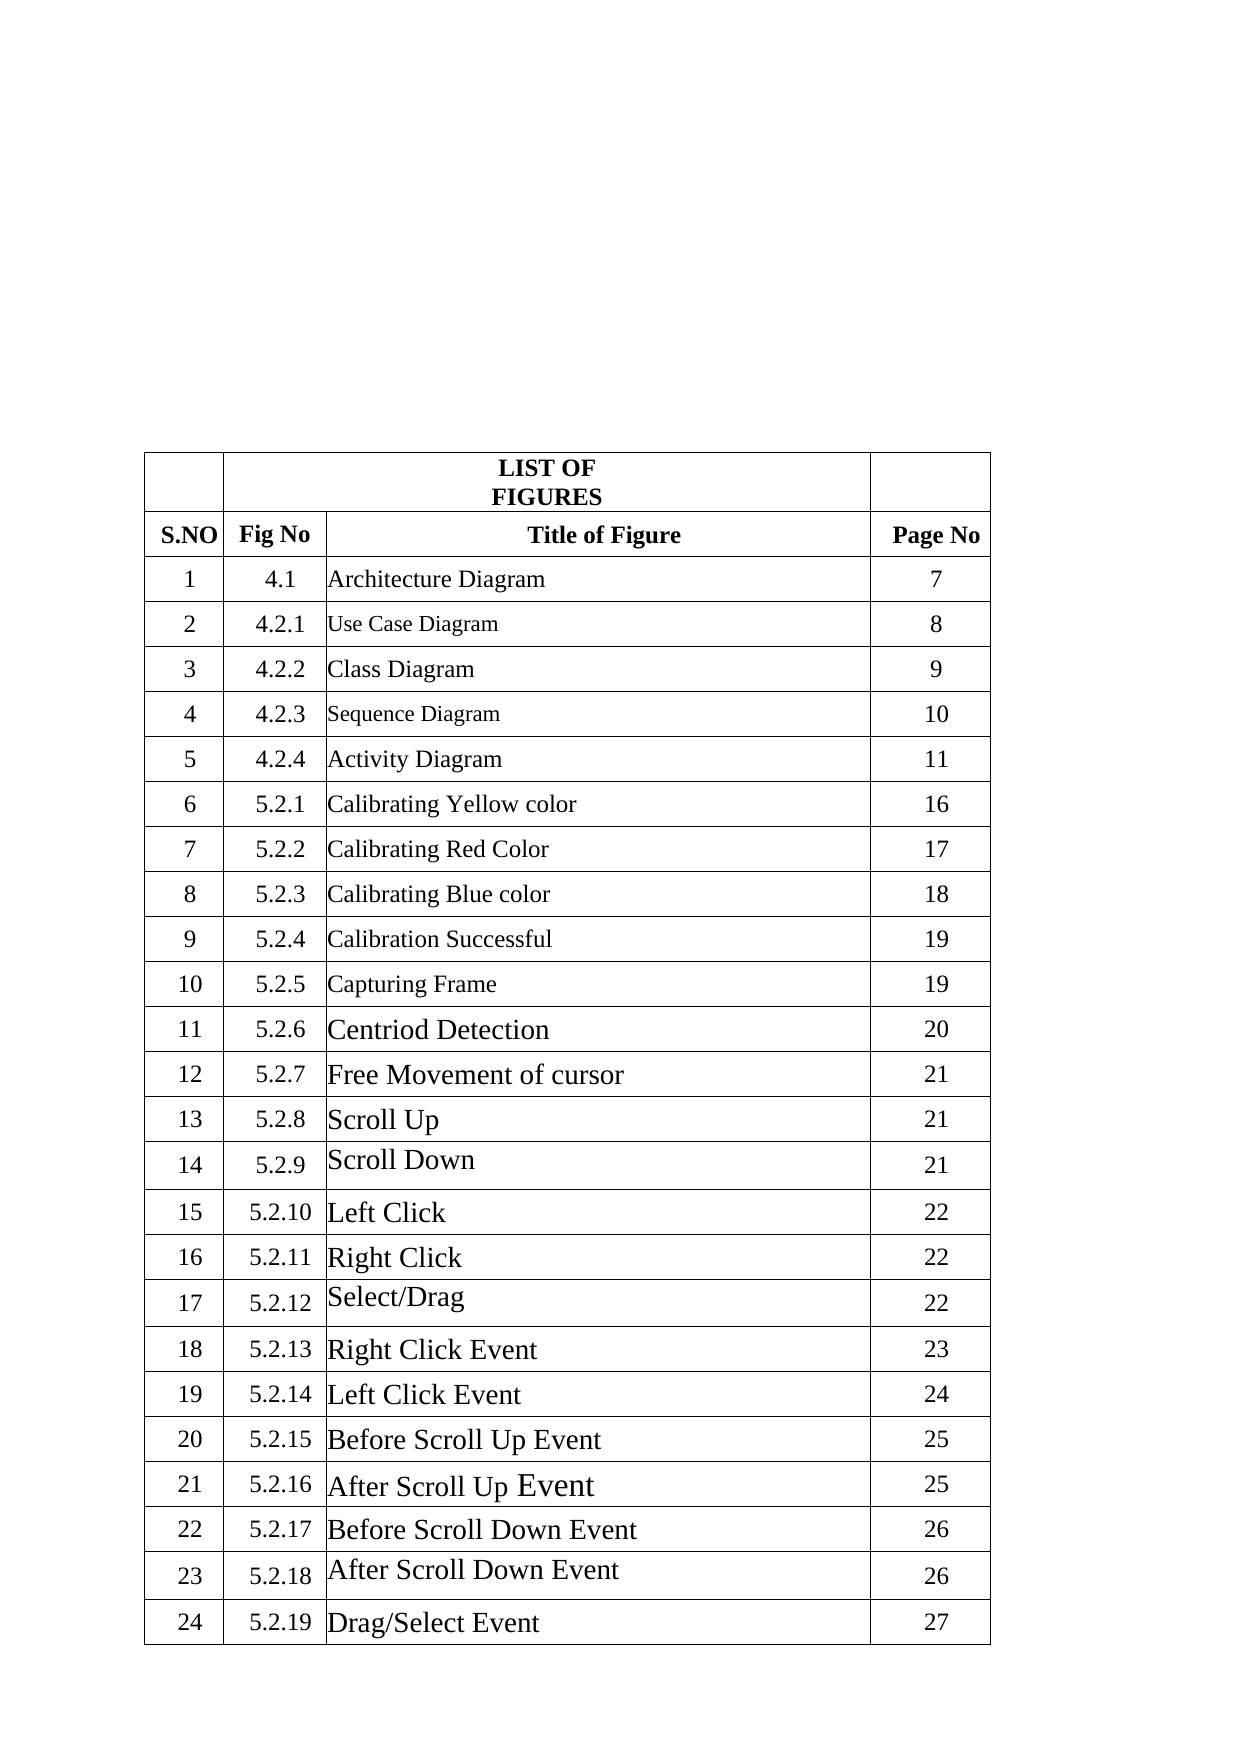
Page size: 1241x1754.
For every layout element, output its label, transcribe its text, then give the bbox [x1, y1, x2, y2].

table_cell 25 [871, 1417, 990, 1461]
table_cell After Scroll Up Event [327, 1462, 870, 1506]
table_cell Left Click Event [327, 1372, 870, 1416]
table_cell 21 [871, 1142, 990, 1188]
table_cell 8 [871, 602, 990, 646]
table_cell 22 [145, 1507, 223, 1551]
table_cell 21 [871, 1052, 990, 1096]
table_cell Architecture Diagram [327, 557, 870, 601]
table_cell Scroll Down [327, 1142, 870, 1188]
table_cell 12 [145, 1052, 223, 1096]
table_cell 5 [145, 737, 223, 781]
table_cell 5.2.17 [224, 1507, 326, 1551]
table_cell 13 [145, 1097, 223, 1141]
table_cell 25 [871, 1462, 990, 1506]
table_cell 20 [871, 1007, 990, 1051]
table_cell Calibrating Blue color [327, 872, 870, 916]
table_cell Class Diagram [327, 647, 870, 691]
table_header LIST OF FIGURES [224, 453, 870, 511]
table_cell 8 [145, 872, 223, 916]
table_cell 4.2.3 [224, 692, 326, 736]
table_cell Free Movement of cursor [327, 1052, 870, 1096]
table_cell 20 [145, 1417, 223, 1461]
table_cell Calibration Successful [327, 917, 870, 961]
table_cell 5.2.5 [224, 962, 326, 1006]
table_cell 6 [145, 782, 223, 826]
table_cell 24 [871, 1372, 990, 1416]
table_cell Before Scroll Up Event [327, 1417, 870, 1461]
table_cell Use Case Diagram [327, 602, 870, 646]
table_cell 27 [871, 1600, 990, 1644]
table_cell 5.2.3 [224, 872, 326, 916]
table_cell 18 [871, 872, 990, 916]
table_cell Before Scroll Down Event [327, 1507, 870, 1551]
table_cell Capturing Frame [327, 962, 870, 1006]
table_cell 1 [145, 557, 223, 601]
table_cell 5.2.11 [224, 1235, 326, 1278]
table_cell 7 [145, 827, 223, 871]
table_cell 26 [871, 1552, 990, 1599]
table_cell 5.2.4 [224, 917, 326, 961]
table_cell 4.2.4 [224, 737, 326, 781]
table_cell 18 [145, 1327, 223, 1371]
table_cell 5.2.8 [224, 1097, 326, 1141]
table_cell 5.2.6 [224, 1007, 326, 1051]
table_cell Right Click [327, 1235, 870, 1278]
table_cell 5.2.15 [224, 1417, 326, 1461]
table_cell 5.2.10 [224, 1190, 326, 1233]
table_cell Scroll Up [327, 1097, 870, 1141]
table_cell Calibrating Yellow color [327, 782, 870, 826]
table_cell 2 [145, 602, 223, 646]
table_cell 11 [145, 1007, 223, 1051]
table_cell 22 [871, 1235, 990, 1278]
table_cell 21 [871, 1097, 990, 1141]
table_cell 19 [871, 962, 990, 1006]
table_cell 14 [145, 1142, 223, 1188]
table_cell 19 [145, 1372, 223, 1416]
table_cell 5.2.2 [224, 827, 326, 871]
table_cell 23 [871, 1327, 990, 1371]
table_header [871, 453, 990, 511]
table_header [145, 453, 223, 511]
table_cell Right Click Event [327, 1327, 870, 1371]
table_cell 5.2.9 [224, 1142, 326, 1188]
table_cell 22 [871, 1190, 990, 1233]
table_cell 4.2.2 [224, 647, 326, 691]
table_cell S.NO [145, 512, 223, 556]
table_cell 17 [871, 827, 990, 871]
table_cell 4 [145, 692, 223, 736]
table_cell 10 [871, 692, 990, 736]
table_cell 4.1 [224, 557, 326, 601]
table_cell 19 [871, 917, 990, 961]
table_cell After Scroll Down Event [327, 1552, 870, 1599]
table_cell 21 [145, 1462, 223, 1506]
table_cell 5.2.7 [224, 1052, 326, 1096]
table_cell Activity Diagram [327, 737, 870, 781]
table_cell 24 [145, 1600, 223, 1644]
table_cell Calibrating Red Color [327, 827, 870, 871]
table_cell 5.2.14 [224, 1372, 326, 1416]
table_cell 4.2.1 [224, 602, 326, 646]
table_cell 16 [145, 1235, 223, 1278]
table_cell 5.2.16 [224, 1462, 326, 1506]
table_cell 9 [871, 647, 990, 691]
table_cell Centriod Detection [327, 1007, 870, 1051]
table_cell Select/Drag [327, 1280, 870, 1326]
table_cell 26 [871, 1507, 990, 1551]
table_cell Drag/Select Event [327, 1600, 870, 1644]
table_cell 7 [871, 557, 990, 601]
table_cell 22 [871, 1280, 990, 1326]
table_cell 16 [871, 782, 990, 826]
table_cell 5.2.12 [224, 1280, 326, 1326]
table_cell 10 [145, 962, 223, 1006]
table_cell Page No [871, 512, 990, 556]
table_cell 3 [145, 647, 223, 691]
table_cell 5.2.13 [224, 1327, 326, 1371]
table_cell 5.2.18 [224, 1552, 326, 1599]
table_cell Title of Figure [327, 512, 870, 556]
table_cell 15 [145, 1190, 223, 1233]
table_cell 5.2.1 [224, 782, 326, 826]
table_cell Fig No [224, 512, 326, 556]
table_cell 9 [145, 917, 223, 961]
table_cell 17 [145, 1280, 223, 1326]
table_cell 23 [145, 1552, 223, 1599]
table_cell 11 [871, 737, 990, 781]
table_cell 5.2.19 [224, 1600, 326, 1644]
table_cell Sequence Diagram [327, 692, 870, 736]
table_cell Left Click [327, 1190, 870, 1233]
